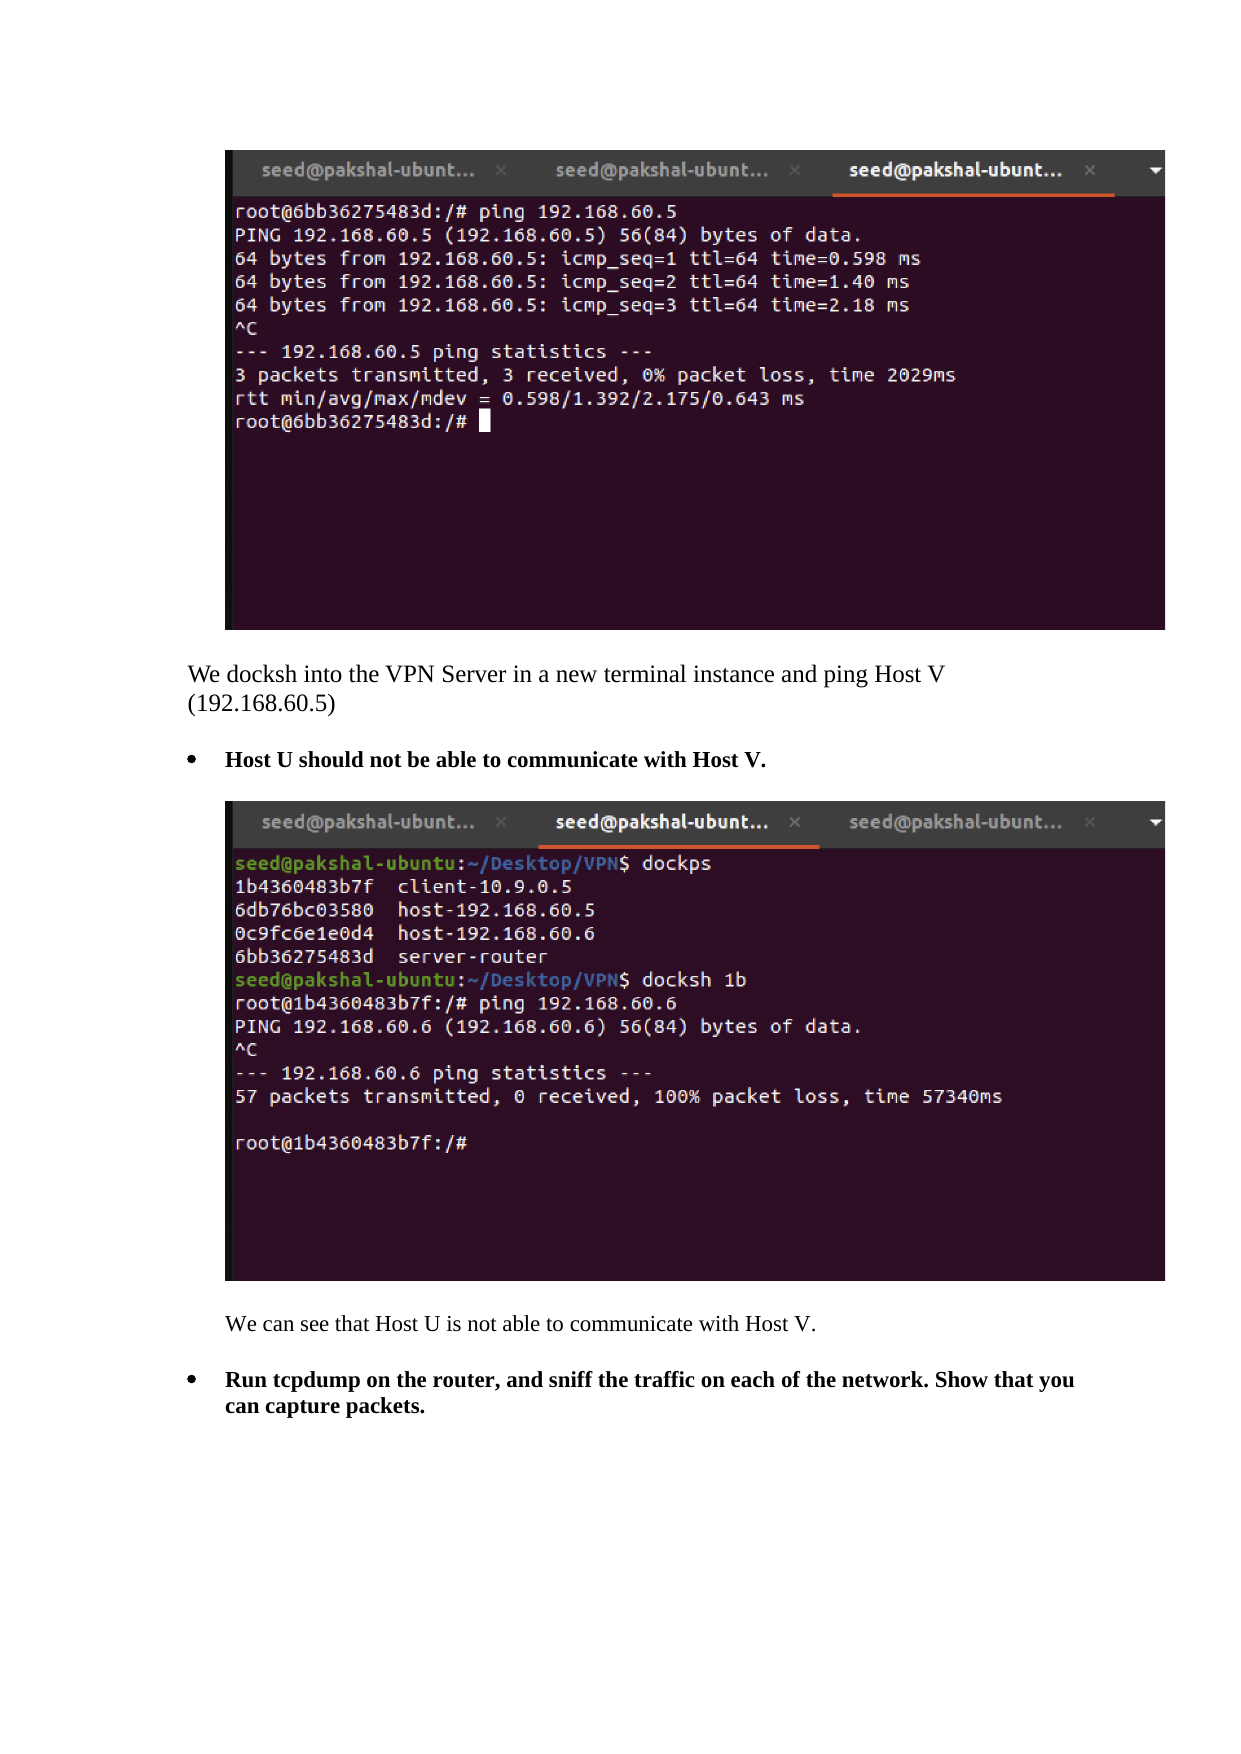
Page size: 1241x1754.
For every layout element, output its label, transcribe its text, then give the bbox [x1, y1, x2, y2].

text We can see that Host U is not able to communicate with Host V. [225, 1310, 1090, 1336]
list Run tcpdump on the router, and sniff the traffic on each of the network. Show that you can capture packets. [187, 1366, 1090, 1418]
picture [225, 801, 1166, 1281]
text We docksh into the VPN Server in a new terminal instance and ping Host V (192.168.60.5) [187, 659, 1090, 716]
picture [225, 150, 1166, 630]
list Host U should not be able to communicate with Host V. [187, 746, 1090, 772]
